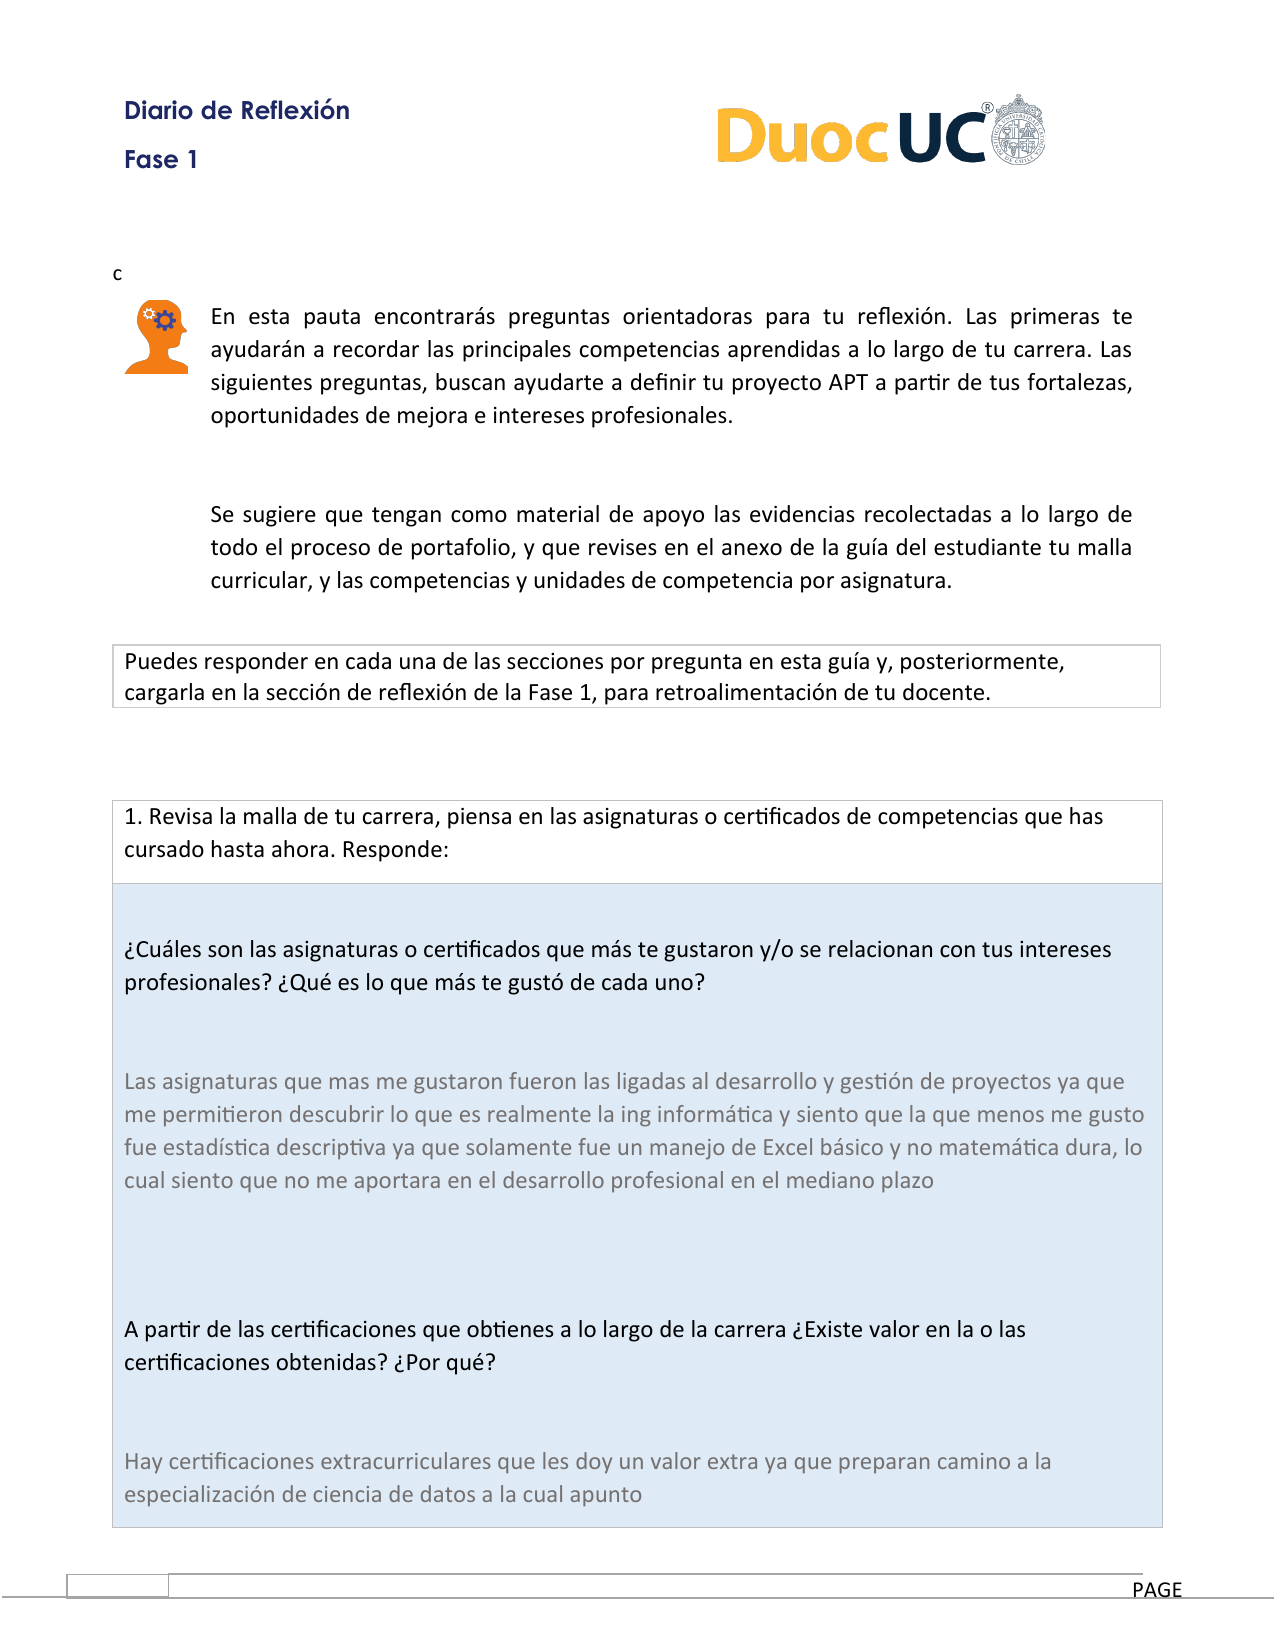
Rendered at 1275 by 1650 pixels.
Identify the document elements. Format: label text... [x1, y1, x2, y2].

picture [123, 300, 188, 374]
table_header Puedes responder en cada una de las secciones por pregunta en esta guía y, posteriormente, cargarla en la sección de reflexión de la Fase 1, para retroalimentación de tu docente. [114, 646, 1160, 706]
table_header 1. Revisa la malla de tu carrera, piensa en las asignaturas o certificados de competencias que has cursado hasta ahora. Responde: [113, 801, 1162, 883]
picture [717, 94, 1046, 165]
text c [112, 258, 1163, 286]
table_header En esta pauta encontrarás preguntas orientadoras para tu reflexión. Las primeras te ayudarán a recordar las principales competencias aprendidas a lo largo de tu carrera. Las siguientes preguntas, buscan ayudarte a definir tu proyecto APT a partir de tus fortalezas, oportunidades de mejora e intereses profesionales. Se sugiere que tengan como material de apoyo las evidencias recolectadas a lo largo de todo el proceso de portafolio, y que revises en el anexo de la guía del estudiante tu malla curricular, y las competencias y unidades de competencia por asignatura. [199, 300, 1146, 613]
table_header [112, 300, 199, 613]
